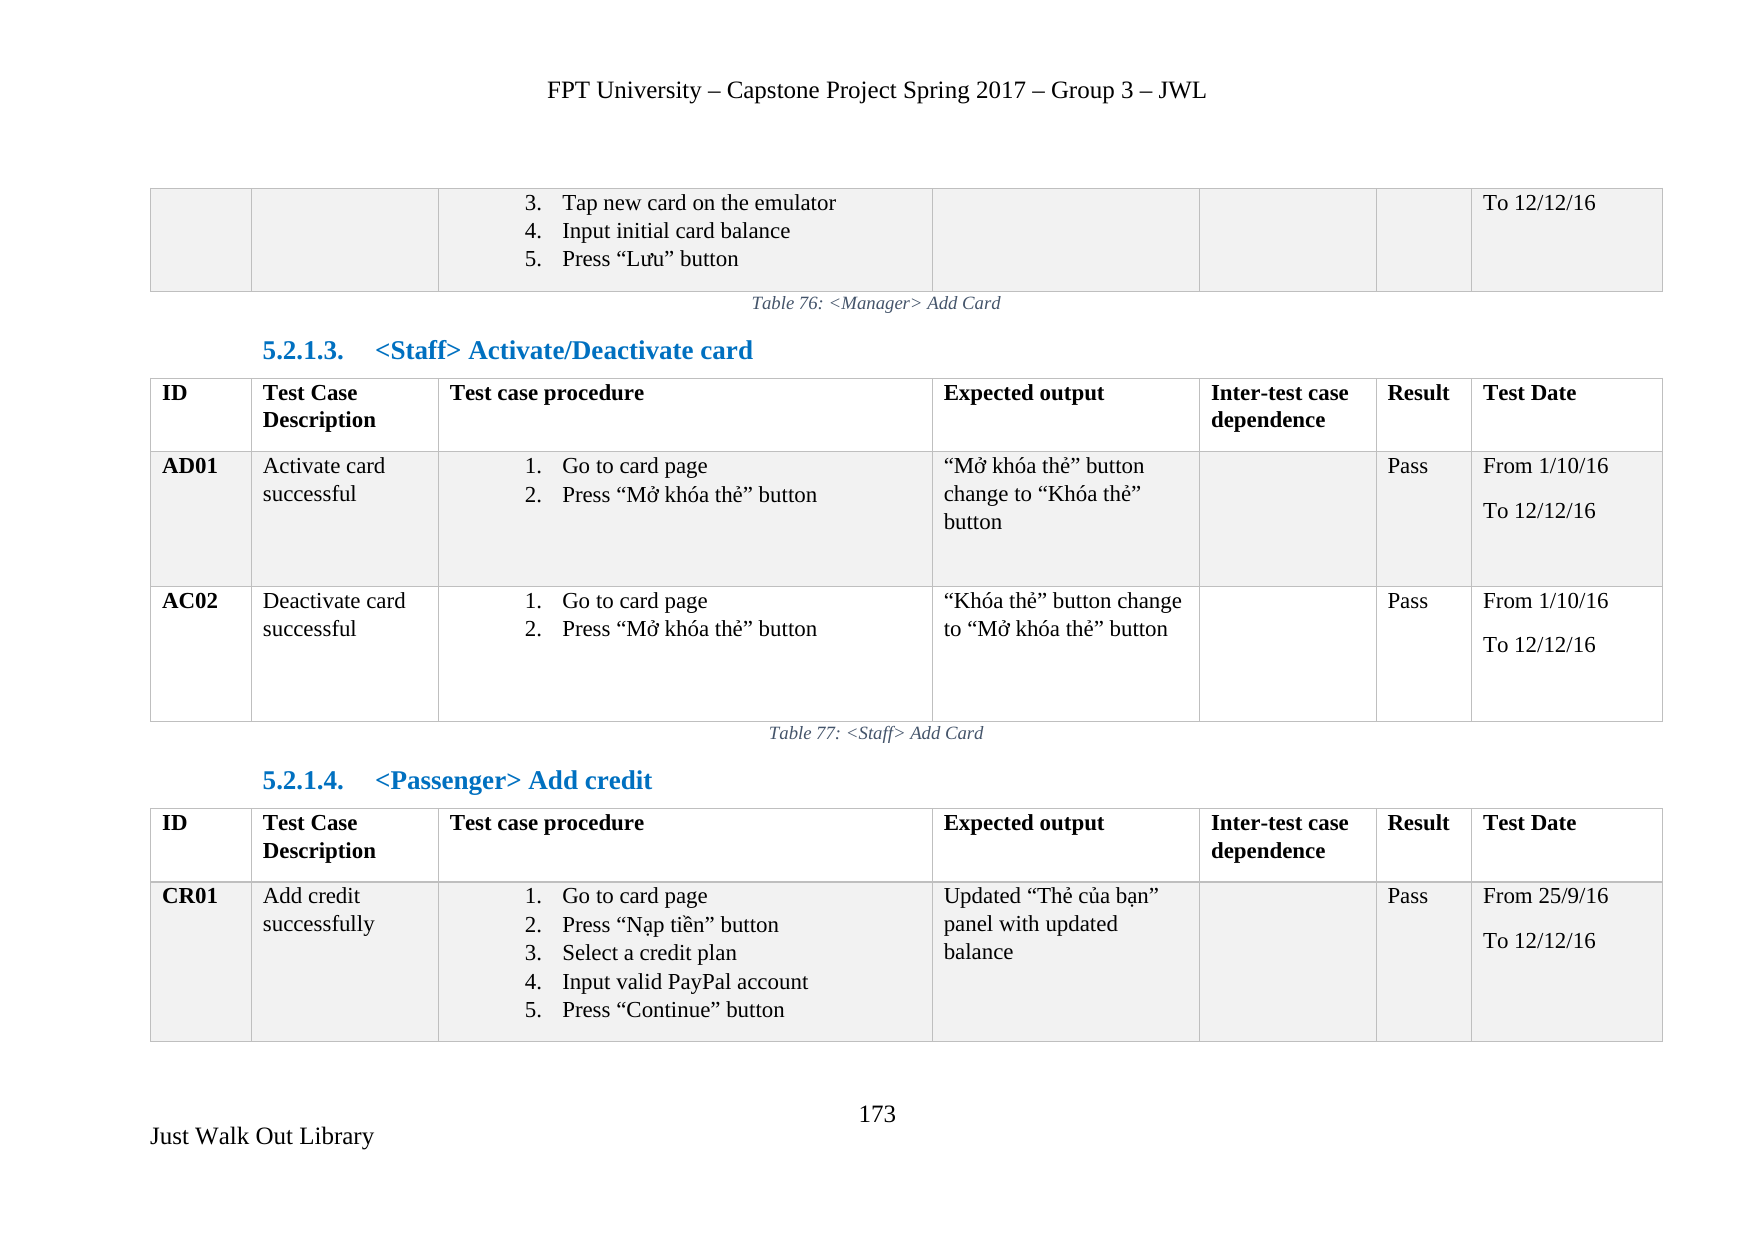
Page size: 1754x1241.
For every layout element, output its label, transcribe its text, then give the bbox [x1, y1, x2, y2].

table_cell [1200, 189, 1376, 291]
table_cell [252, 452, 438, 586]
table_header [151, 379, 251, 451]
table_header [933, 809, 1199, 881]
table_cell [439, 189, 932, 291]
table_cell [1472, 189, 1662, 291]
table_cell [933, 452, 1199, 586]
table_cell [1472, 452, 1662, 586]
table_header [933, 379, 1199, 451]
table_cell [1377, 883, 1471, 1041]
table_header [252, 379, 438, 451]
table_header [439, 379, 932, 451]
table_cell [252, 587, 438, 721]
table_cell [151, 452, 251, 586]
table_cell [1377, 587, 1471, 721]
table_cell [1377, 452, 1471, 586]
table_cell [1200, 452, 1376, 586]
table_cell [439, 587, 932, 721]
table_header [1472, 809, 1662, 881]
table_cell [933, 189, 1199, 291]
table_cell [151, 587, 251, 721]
text Table 77: <Staff> Add Card [150, 722, 1604, 743]
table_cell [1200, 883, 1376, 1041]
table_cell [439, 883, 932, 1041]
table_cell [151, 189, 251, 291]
text Table 76: <Manager> Add Card [150, 292, 1604, 313]
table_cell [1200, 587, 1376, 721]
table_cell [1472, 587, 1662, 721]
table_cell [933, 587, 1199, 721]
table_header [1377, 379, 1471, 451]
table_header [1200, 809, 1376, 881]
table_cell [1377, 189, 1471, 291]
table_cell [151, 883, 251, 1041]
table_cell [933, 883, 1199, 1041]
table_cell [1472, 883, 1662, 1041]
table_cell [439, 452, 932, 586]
text <Staff> Activate/Deactivate card [262, 334, 1604, 365]
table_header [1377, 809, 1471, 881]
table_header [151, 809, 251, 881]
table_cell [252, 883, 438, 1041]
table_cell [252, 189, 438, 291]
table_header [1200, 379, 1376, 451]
text <Passenger> Add credit [262, 764, 1604, 795]
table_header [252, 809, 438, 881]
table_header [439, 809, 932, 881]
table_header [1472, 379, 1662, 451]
